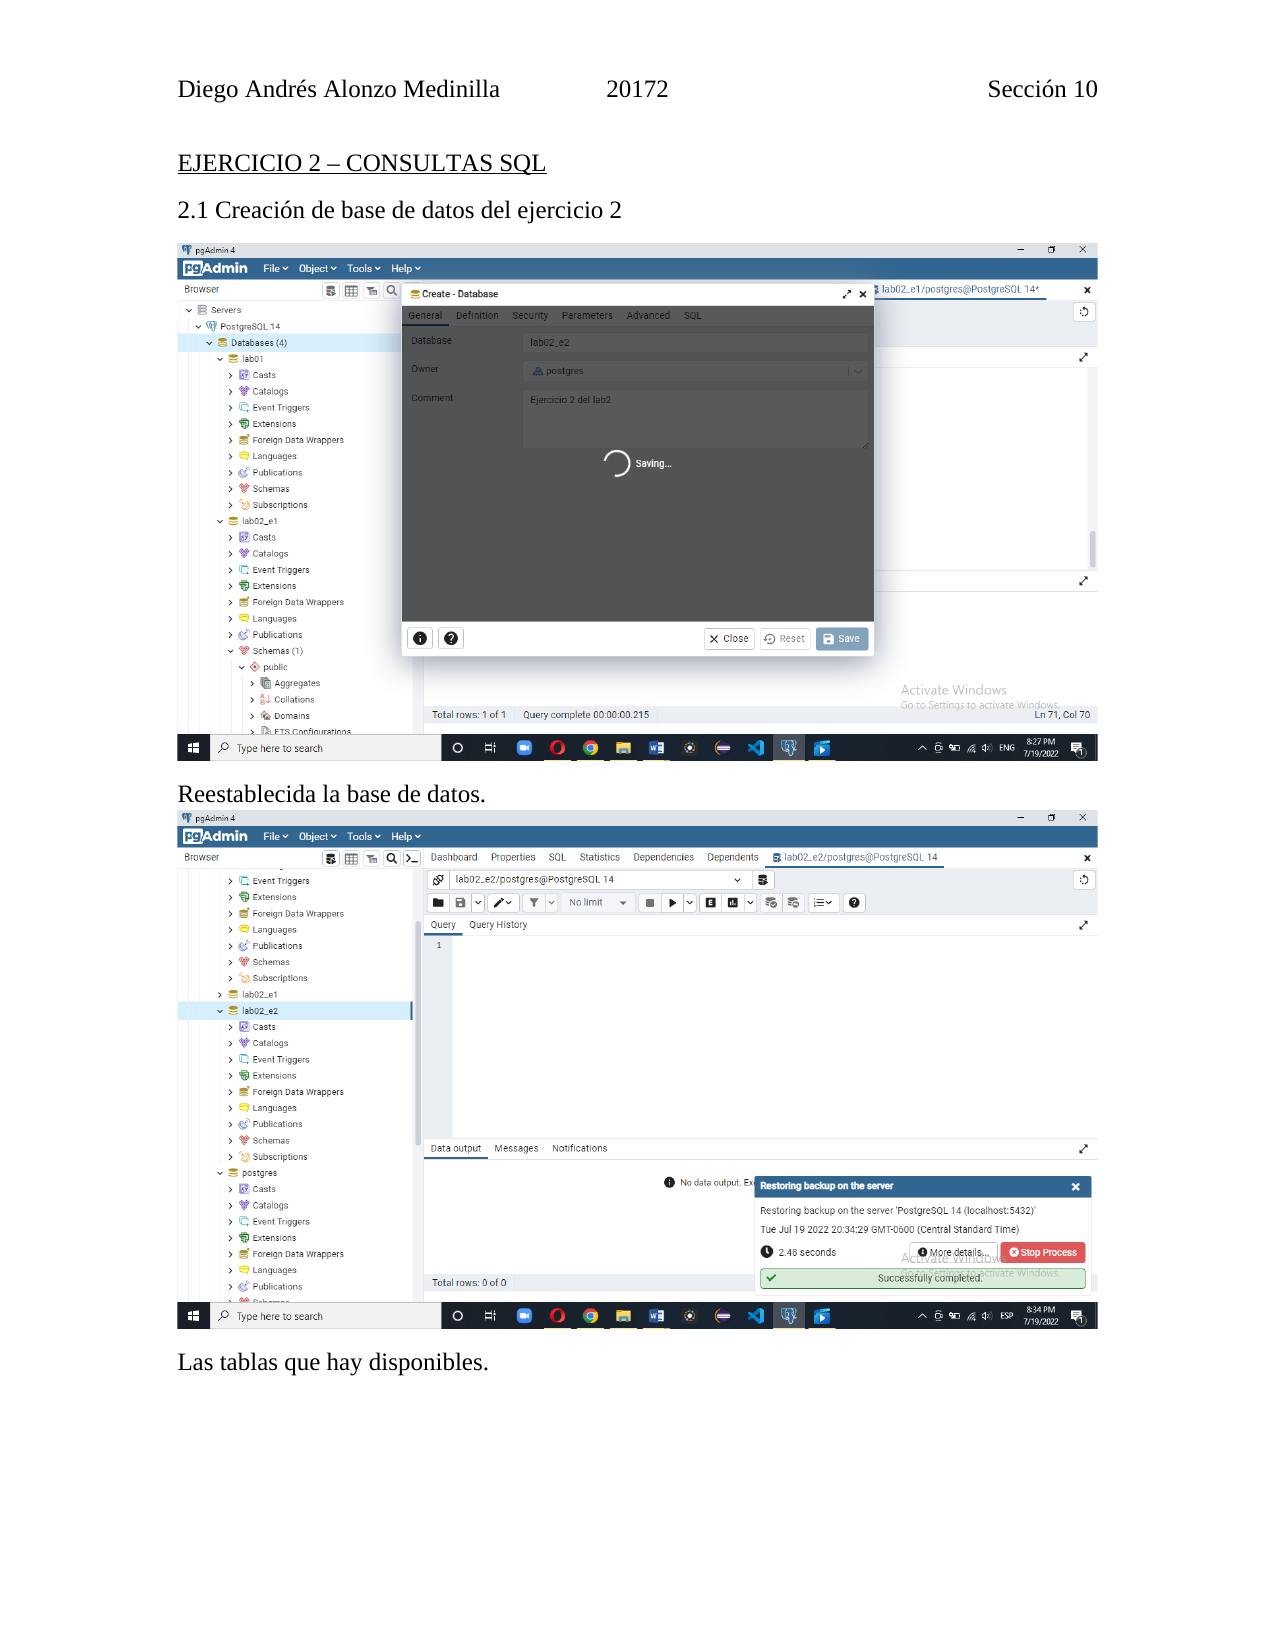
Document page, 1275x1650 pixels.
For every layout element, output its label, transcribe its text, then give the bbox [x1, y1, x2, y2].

text EJERCICIO 2 – CONSULTAS SQL [177, 148, 1098, 176]
picture [177, 810, 1098, 1329]
text 2.1 Creación de base de datos del ejercicio 2 [177, 195, 1098, 224]
picture [177, 243, 1098, 761]
text Reestablecida la base de datos. [177, 779, 1098, 810]
text Las tablas que hay disponibles. [177, 1347, 1098, 1376]
